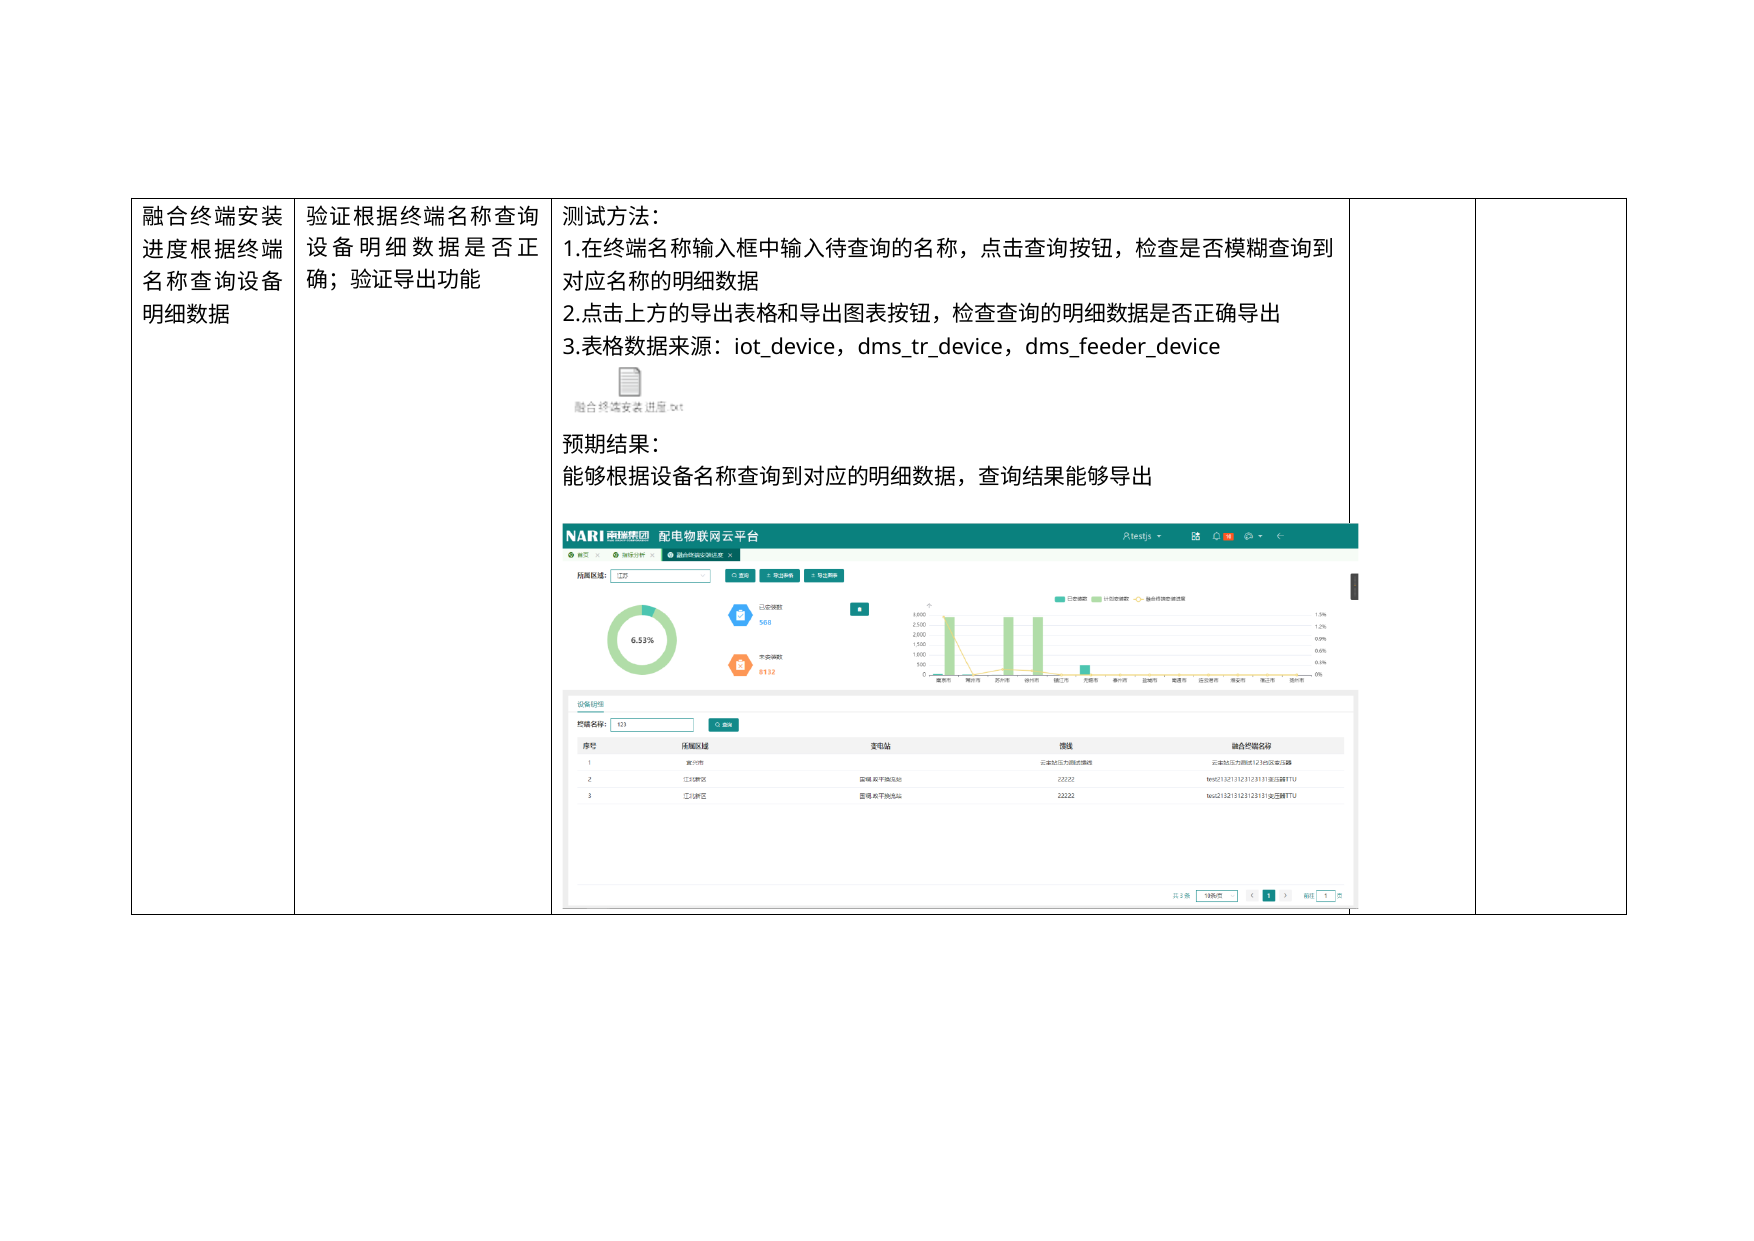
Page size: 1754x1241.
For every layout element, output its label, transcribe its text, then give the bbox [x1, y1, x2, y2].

table_cell [1350, 199, 1475, 914]
table_cell 验证根据终端名称查询设备明细数据是否正确；验证导出功能 [295, 199, 551, 914]
table_cell 融合终端安装进度根据终端名称查询设备明细数据 [132, 199, 294, 914]
table_cell [1476, 199, 1626, 914]
picture [562, 523, 1359, 909]
table_cell 测试方法： 1.在终端名称输入框中输入待查询的名称，点击查询按钮，检查是否模糊查询到对应名称的明细数据 2.点击上方的导出表格和导出图表按钮，检查查询的明细数据是否正确导出 3.表格数据来源：iot_device，dms_tr_device，dms_feeder_device 预期结果： 能够根据设备名称查询到对应的明细数据，查询结果能够导出 [552, 199, 1349, 914]
